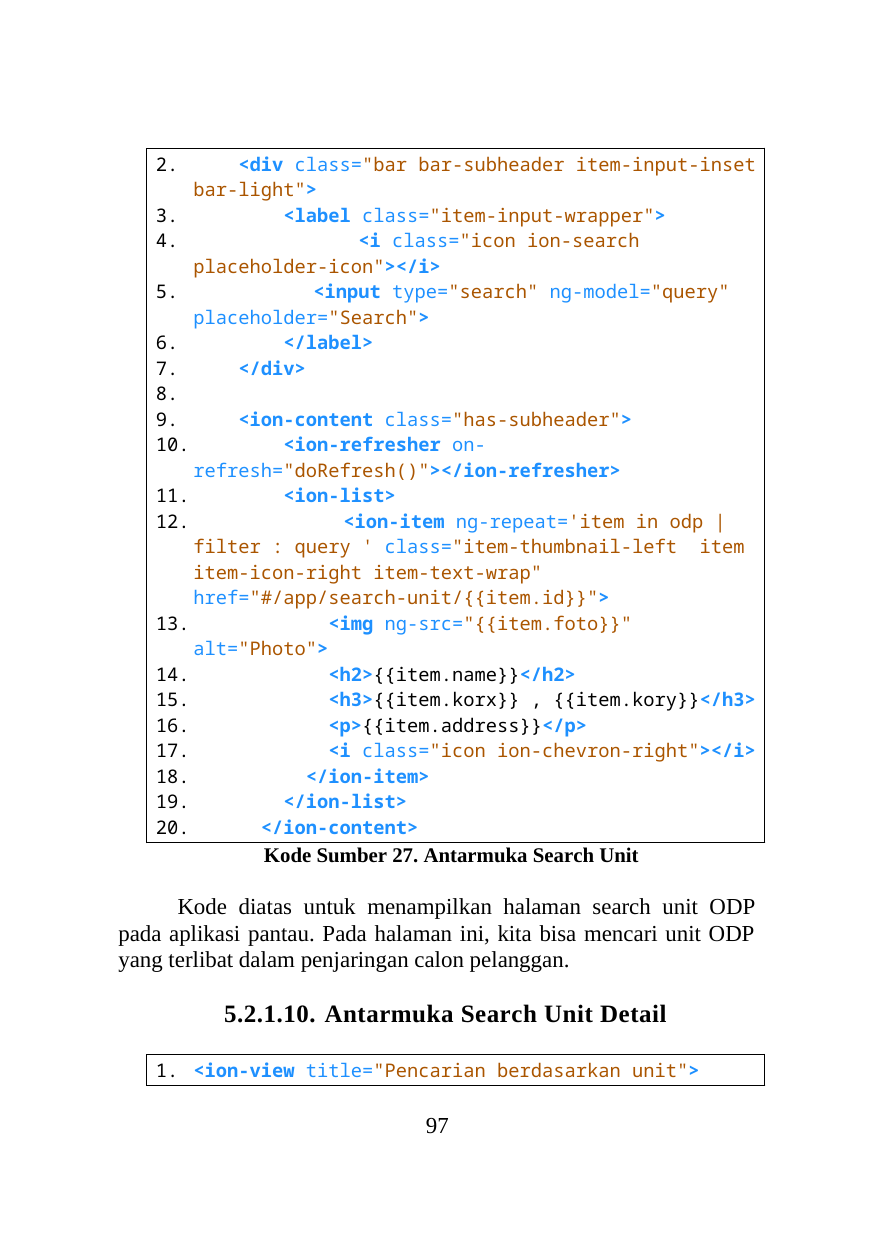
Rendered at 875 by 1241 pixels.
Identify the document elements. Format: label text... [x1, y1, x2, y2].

list <img ng-src="{{item.foto}}" alt="Photo"> [147, 607, 764, 658]
text Kode Sumber 27. Antarmuka Search Unit [146, 843, 756, 867]
list </ion-item> [147, 760, 764, 786]
list <ion-list> [147, 479, 764, 505]
list <i class="icon ion-chevron-right"></i> [147, 735, 764, 760]
list <ion-content class="has-subheader"> [147, 403, 764, 428]
list </ion-list> [147, 786, 764, 811]
list <label class="item-input-wrapper"> [147, 199, 764, 224]
list <ion-view title="Pencarian berdasarkan unit"> [147, 1055, 764, 1085]
list <h2>{{item.name}}</h2> [147, 658, 764, 684]
list </label> [147, 326, 764, 352]
list <ion-refresher on-refresh="doRefresh()"></ion-refresher> [147, 428, 764, 479]
list <h3>{{item.korx}} , {{item.kory}}</h3> [147, 684, 764, 709]
list </div> [147, 352, 764, 381]
list <p>{{item.address}}</p> [147, 709, 764, 735]
list <div class="bar bar-subheader item-input-inset bar-light"> [147, 149, 764, 199]
list </ion-content> [147, 811, 764, 842]
list <ion-item ng-repeat='item in odp | filter : query ' class="item-thumbnail-left item item-icon-right item-text-wrap" href="#/app/search-unit/{{item.id}}"> [147, 505, 764, 607]
list <i class="icon ion-search placeholder-icon"></i> [147, 224, 764, 275]
text Kode diatas untuk menampilkan halaman search unit ODP pada aplikasi pantau. Pada halaman ini, kita bisa mencari unit ODP yang terlibat dalam penjaringan calon pelanggan. [118, 893, 756, 972]
subtitle Antarmuka Search Unit Detail [224, 999, 756, 1028]
list <input type="search" ng-model="query" placeholder="Search"> [147, 275, 764, 326]
